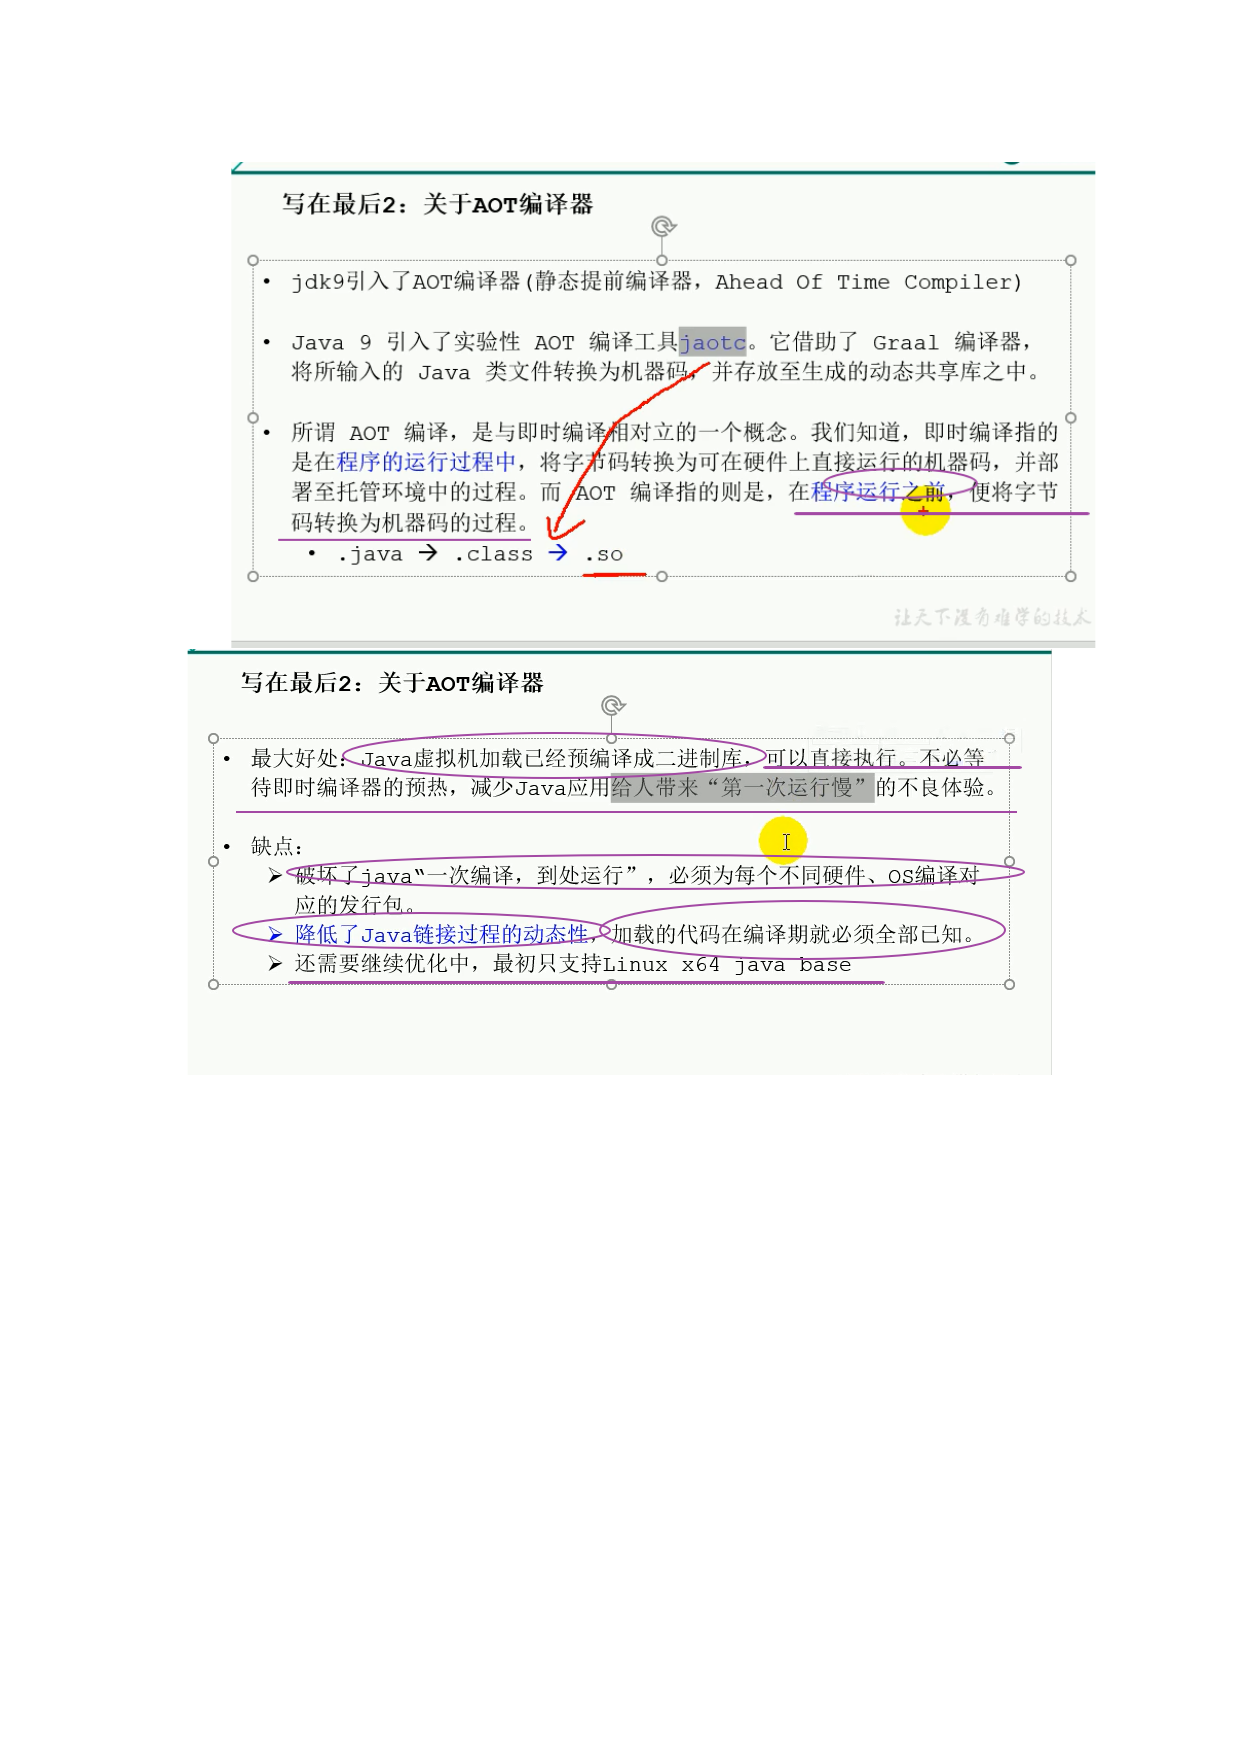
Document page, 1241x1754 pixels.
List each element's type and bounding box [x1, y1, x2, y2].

picture [231, 162, 1096, 648]
picture [187, 649, 1052, 1075]
